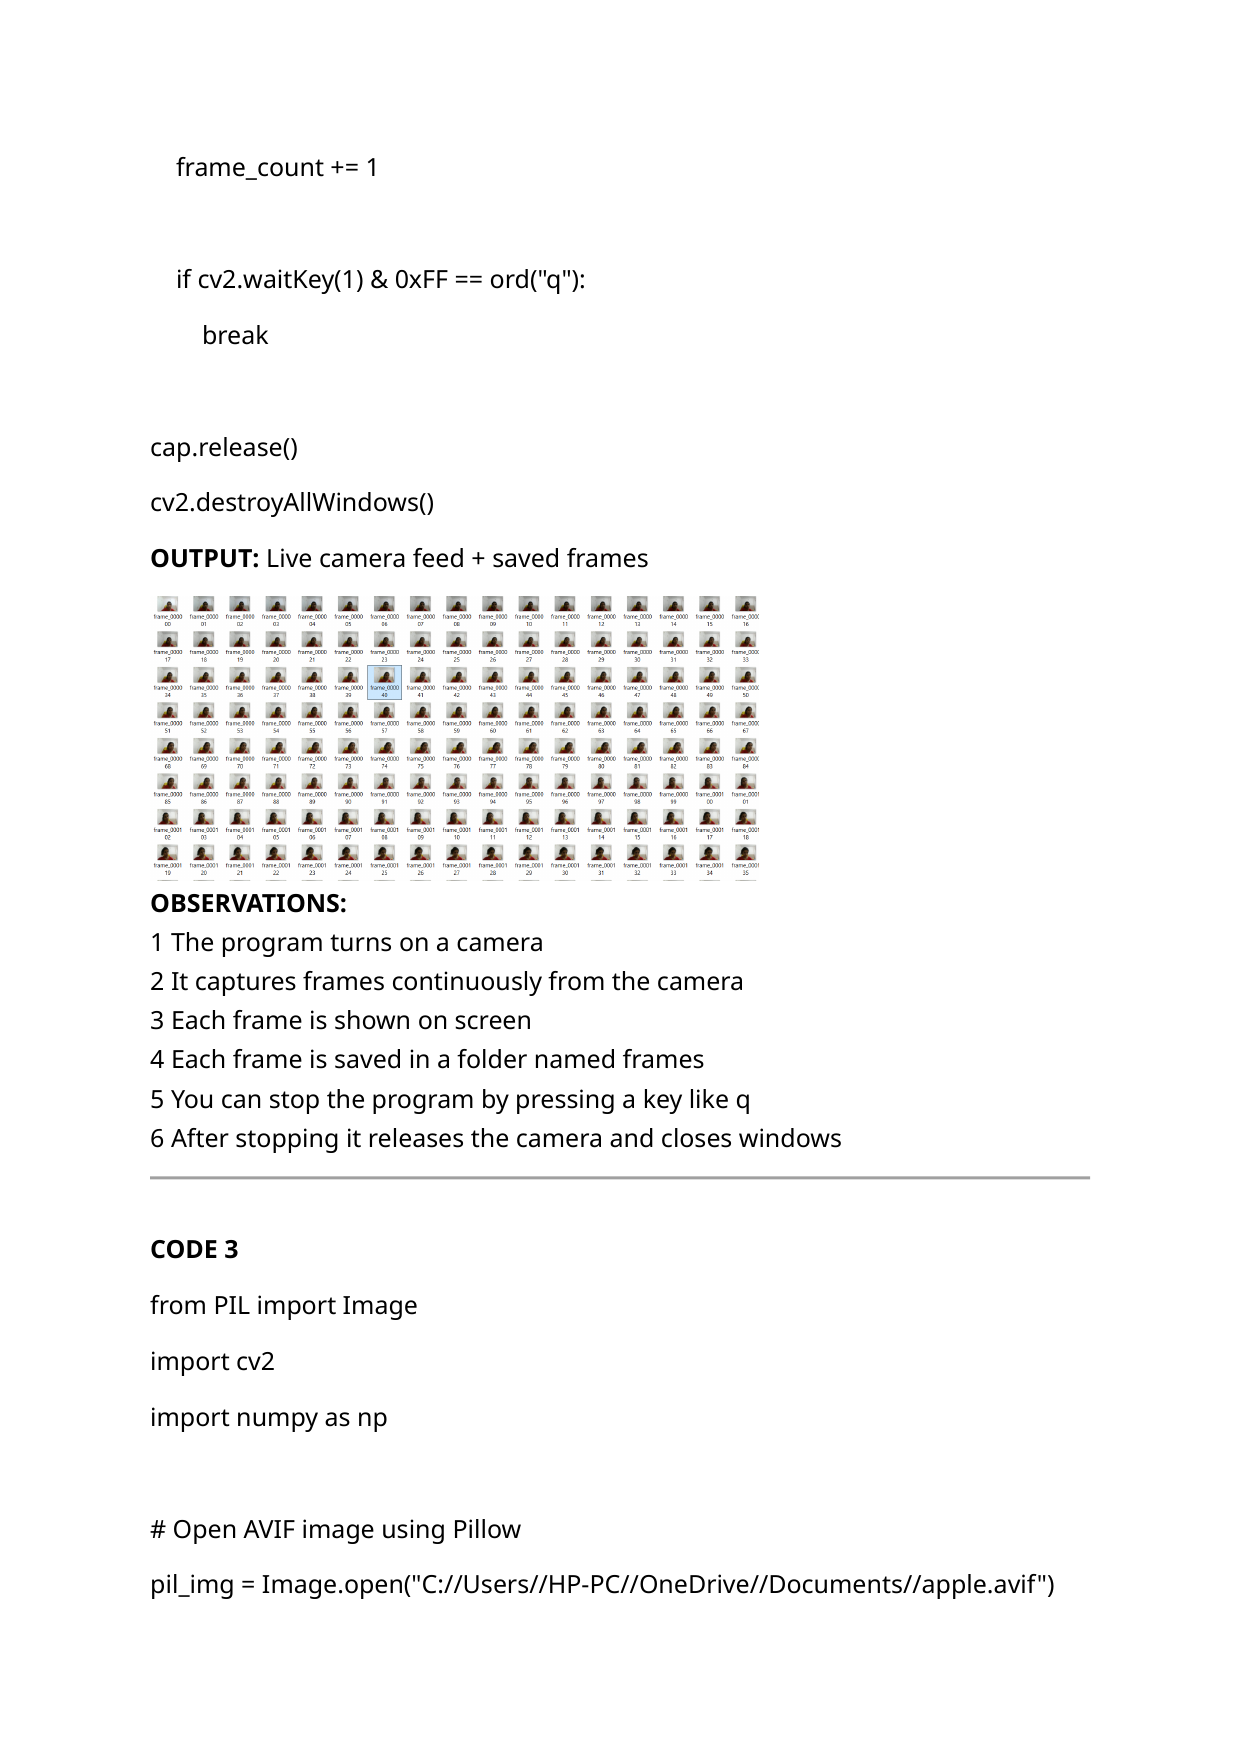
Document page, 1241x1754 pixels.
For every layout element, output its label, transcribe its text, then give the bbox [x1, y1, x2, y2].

text break [150, 317, 1090, 352]
text # Open AVIF image using Pillow [150, 1511, 1090, 1545]
picture [150, 596, 759, 881]
text cap.release() [150, 429, 1090, 463]
text cv2.destroyAllWindows() [150, 485, 1090, 519]
text frame_count += 1 [150, 150, 1090, 184]
text CODE 3 [150, 1232, 1090, 1266]
text if cv2.waitKey(1) & 0xFF == ord("q"): [150, 262, 1090, 296]
text pil_img = Image.open("C://Users//HP-PC//OneDrive//Documents//apple.avif") [150, 1567, 1090, 1601]
text OUTPUT: Live camera feed + saved frames [150, 541, 1090, 575]
text import cv2 [150, 1344, 1090, 1378]
text from PIL import Image [150, 1288, 1090, 1322]
text import numpy as np [150, 1400, 1090, 1434]
